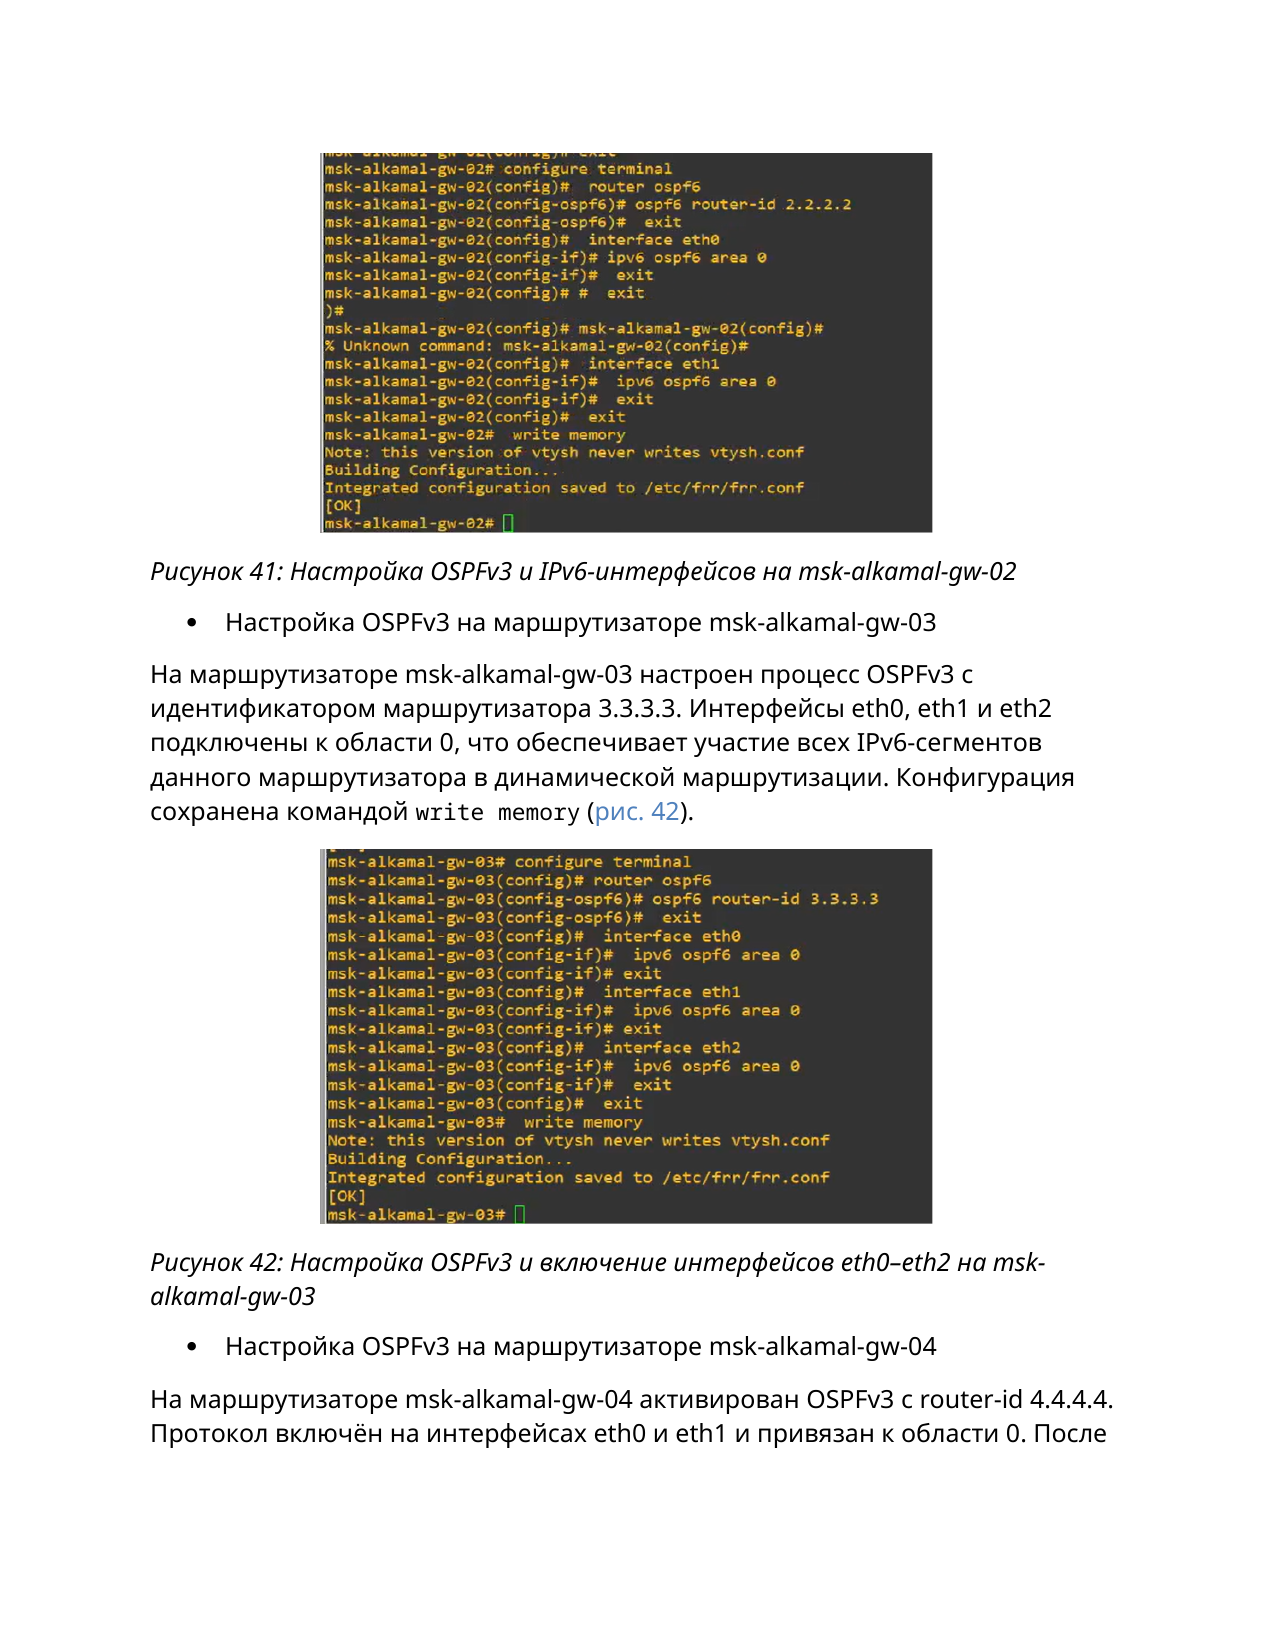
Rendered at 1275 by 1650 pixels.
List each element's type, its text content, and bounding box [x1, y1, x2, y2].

text На маршрутизаторе msk-alkamal-gw-03 настроен процесс OSPFv3 с идентификатором маршрутизатора 3.3.3.3. Интерфейсы eth0, eth1 и eth2 подключены к области 0, что обеспечивает участие всех IPv6-сегментов данного маршрутизатора в динамической маршрутизации. Конфигурация сохранена командой write memory (рис. 42). [150, 657, 1125, 827]
picture [320, 849, 933, 1224]
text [150, 1382, 1125, 1450]
table_header Рисунок 42: Настройка OSPFv3 и включение интерфейсов eth0–eth2 на msk-alkamal-gw-03 [139, 846, 1114, 1325]
table_header Рисунок 41: Настройка OSPFv3 и IPv6-интерфейсов на msk-alkamal-gw-02 [139, 150, 1114, 600]
list Настройка OSPFv3 на маршрутизаторе msk-alkamal-gw-03 [187, 604, 1125, 638]
list Настройка OSPFv3 на маршрутизаторе msk-alkamal-gw-04 [187, 1329, 1125, 1363]
picture [320, 153, 933, 533]
